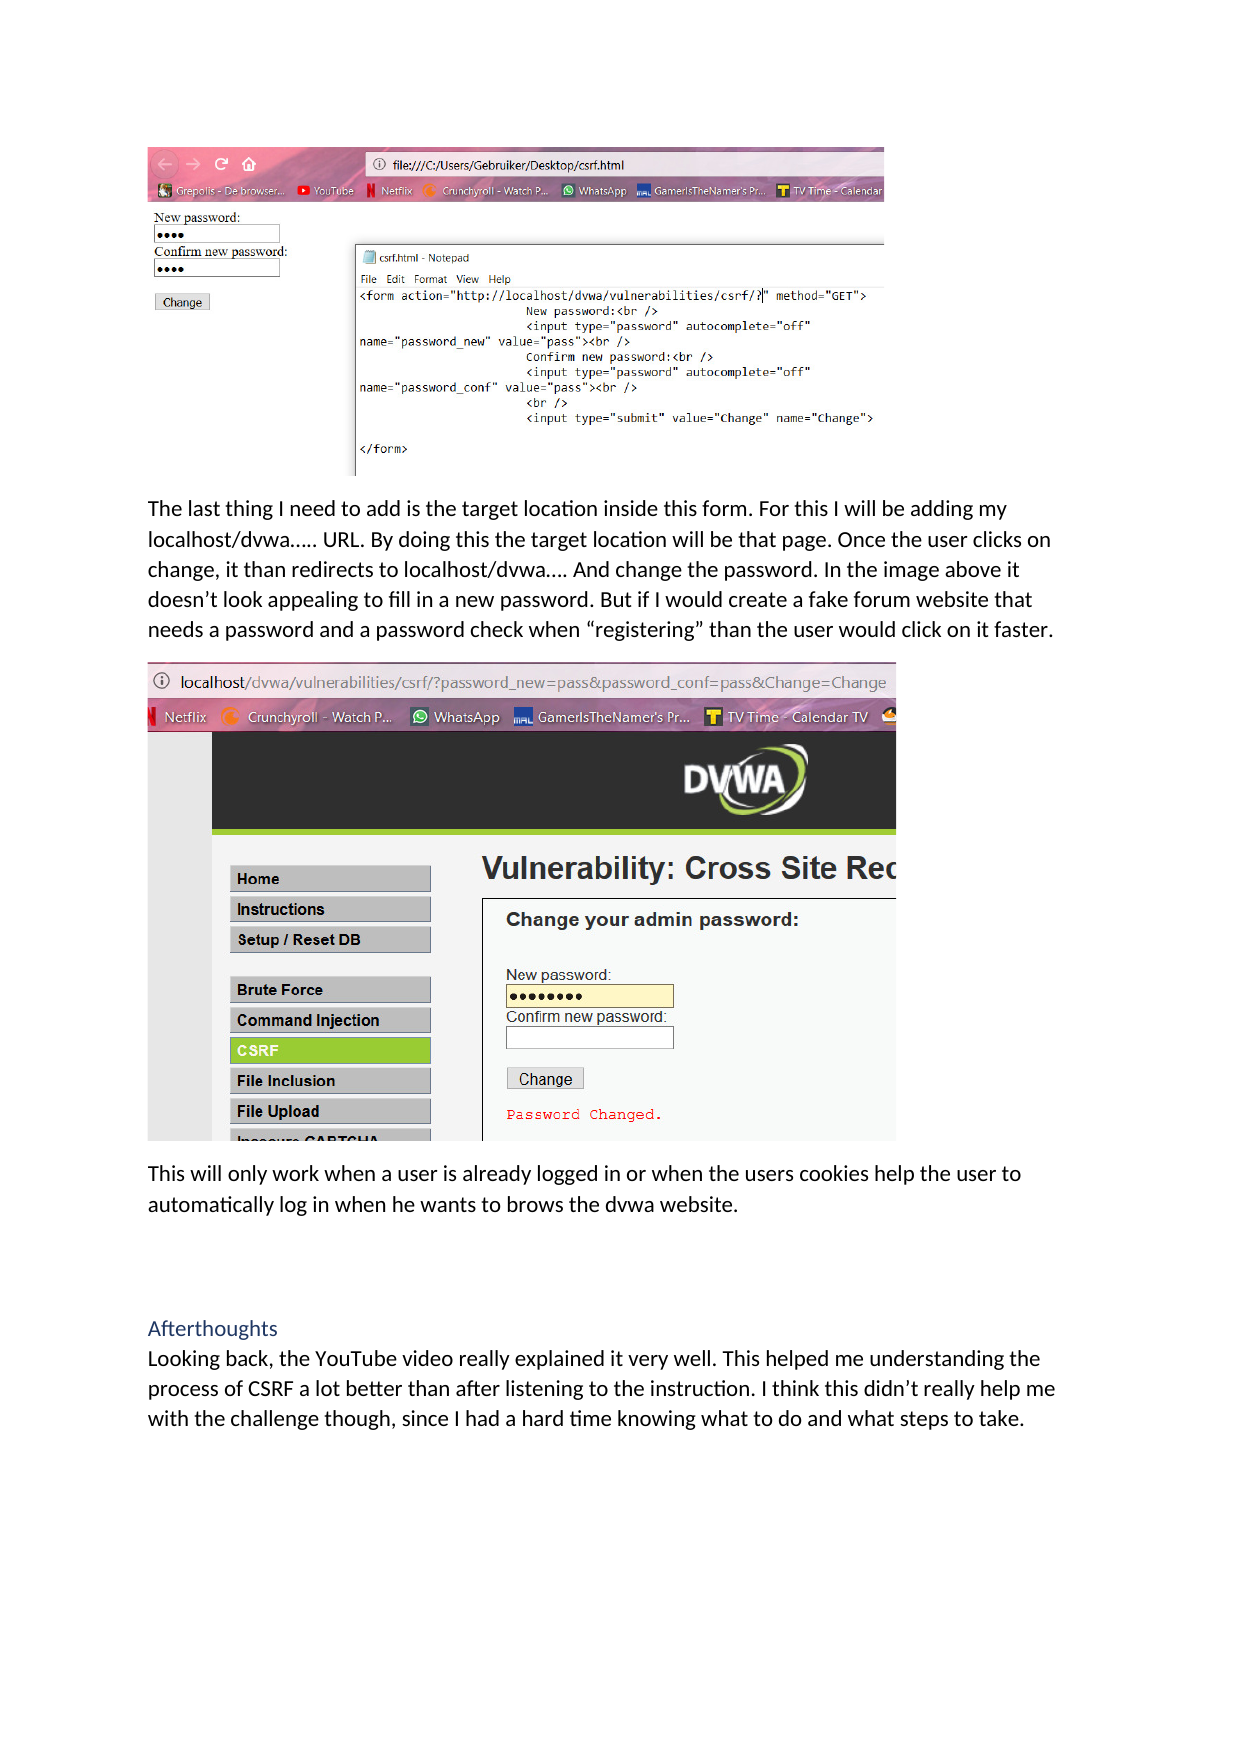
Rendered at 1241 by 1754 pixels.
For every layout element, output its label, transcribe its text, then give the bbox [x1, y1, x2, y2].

text The last thing I need to add is the target location inside this form. For this I will be adding my localhost/dvwa….. URL. By doing this the target location will be that page. Once the user clicks on change, it than redirects to localhost/dvwa…. And change the password. In the image above it doesn’t look appealing to fill in a new password. But if I would create a fake forum website that needs a password and a password check when “registering” than the user would click on it faster. [148, 494, 1093, 643]
picture [147, 147, 885, 476]
text Looking back, the YouTube video really explained it very well. This helped me understanding the process of CSRF a lot better than after listening to the instruction. I think this didn’t really help me with the challenge though, since I had a hard time knowing what to do and what steps to take. [148, 1344, 1093, 1432]
picture [147, 662, 897, 1141]
text This will only work when a user is already logged in or when the users cookies help the user to automatically log in when he wants to brows the dvwa website. [148, 1159, 1093, 1248]
subtitle Afterthoughts [148, 1314, 1093, 1342]
